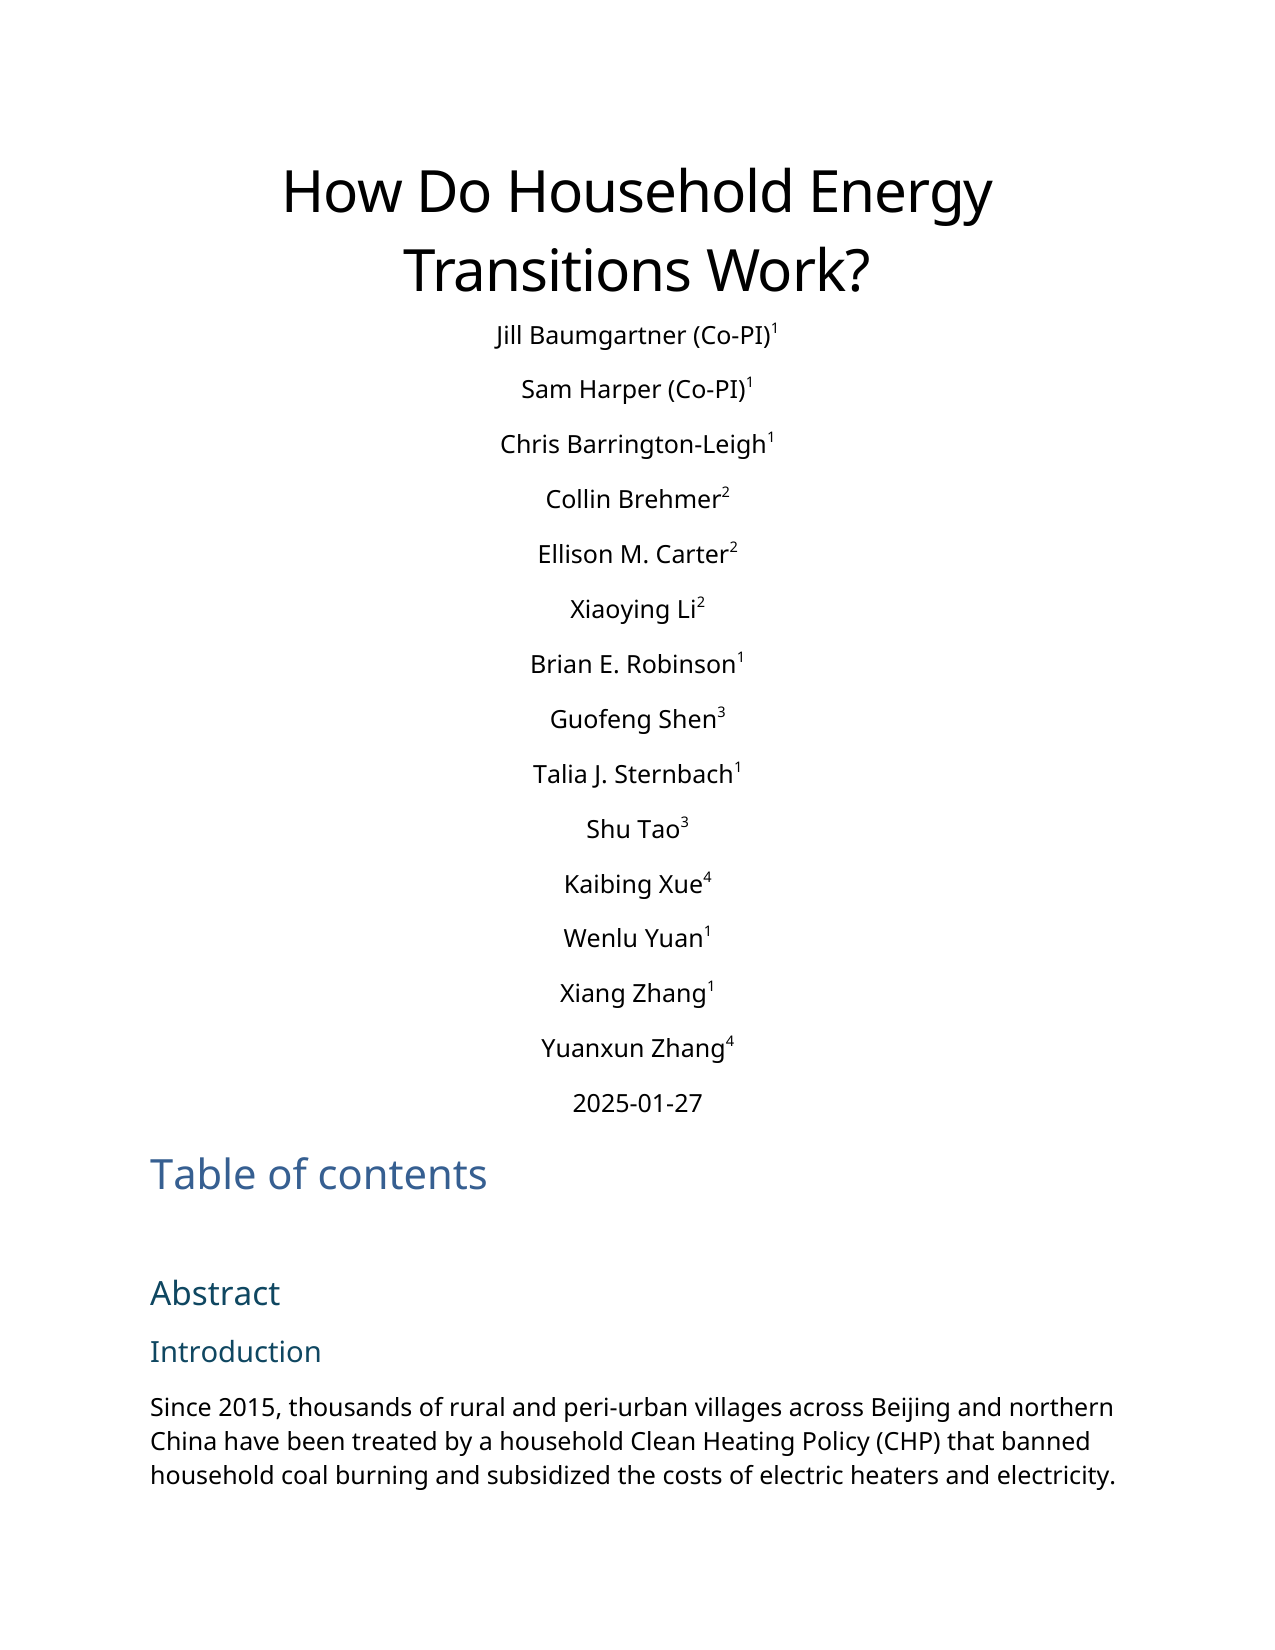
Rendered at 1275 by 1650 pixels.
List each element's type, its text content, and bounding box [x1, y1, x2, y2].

text Jill Baumgartner (Co-PI)1 [150, 317, 1125, 351]
text Sam Harper (Co-PI)1 [150, 372, 1125, 406]
text Guofeng Shen3 [150, 702, 1125, 736]
text Shu Tao3 [150, 811, 1125, 845]
text Xiaoying Li2 [150, 592, 1125, 626]
text Yuanxun Zhang4 [150, 1031, 1125, 1065]
text Chris Barrington-Leigh1 [150, 427, 1125, 461]
title How Do Household Energy Transitions Work? [150, 150, 1125, 309]
text Wenlu Yuan1 [150, 921, 1125, 955]
subtitle Abstract [150, 1269, 1125, 1315]
text Talia J. Sternbach1 [150, 756, 1125, 791]
text Xiang Zhang1 [150, 976, 1125, 1010]
subtitle Introduction [150, 1331, 1125, 1371]
text Kaibing Xue4 [150, 866, 1125, 900]
text Ellison M. Carter2 [150, 537, 1125, 571]
text 2025-01-27 [150, 1086, 1125, 1120]
text Brian E. Robinson1 [150, 647, 1125, 681]
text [150, 1390, 1125, 1492]
text Collin Brehmer2 [150, 482, 1125, 516]
